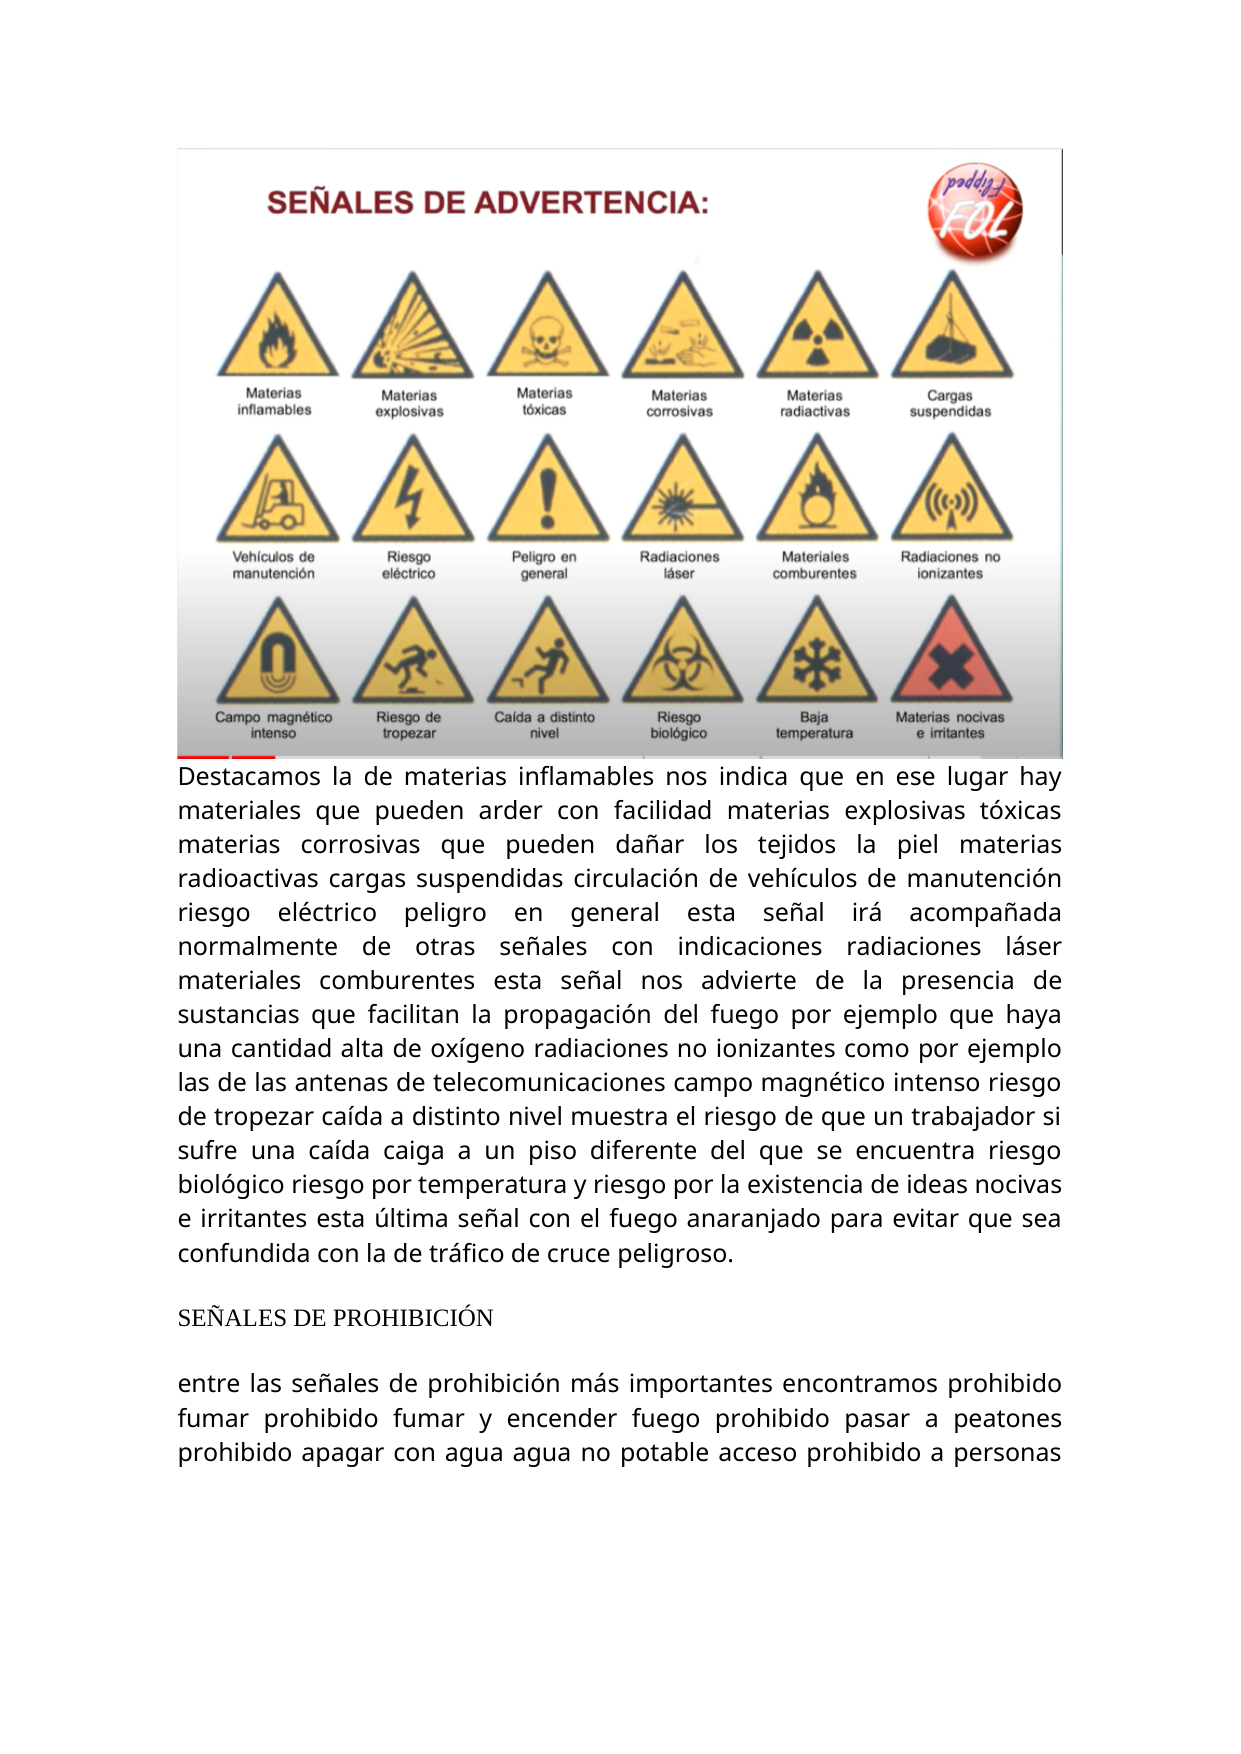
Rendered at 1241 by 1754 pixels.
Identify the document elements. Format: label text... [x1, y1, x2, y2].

text SEÑALES DE PROHIBICIÓN [177, 1303, 1063, 1332]
text Destacamos la de materias inflamables nos indica que en ese lugar hay materiales que pueden arder con facilidad materias explosivas tóxicas materias corrosivas que pueden dañar los tejidos la piel materias radioactivas cargas suspendidas circulación de vehículos de manutención riesgo eléctrico peligro en general esta señal irá acompañada normalmente de otras señales con indicaciones radiaciones láser materiales comburentes esta señal nos advierte de la presencia de sustancias que facilitan la propagación del fuego por ejemplo que haya una cantidad alta de oxígeno radiaciones no ionizantes como por ejemplo las de las antenas de telecomunicaciones campo magnético intenso riesgo de tropezar caída a distinto nivel muestra el riesgo de que un trabajador si sufre una caída caiga a un piso diferente del que se encuentra riesgo biológico riesgo por temperatura y riesgo por la existencia de ideas nocivas e irritantes esta última señal con el fuego anaranjado para evitar que sea confundida con la de tráfico de cruce peligroso. [177, 759, 1063, 1269]
picture [177, 147, 1063, 759]
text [177, 1366, 1063, 1468]
